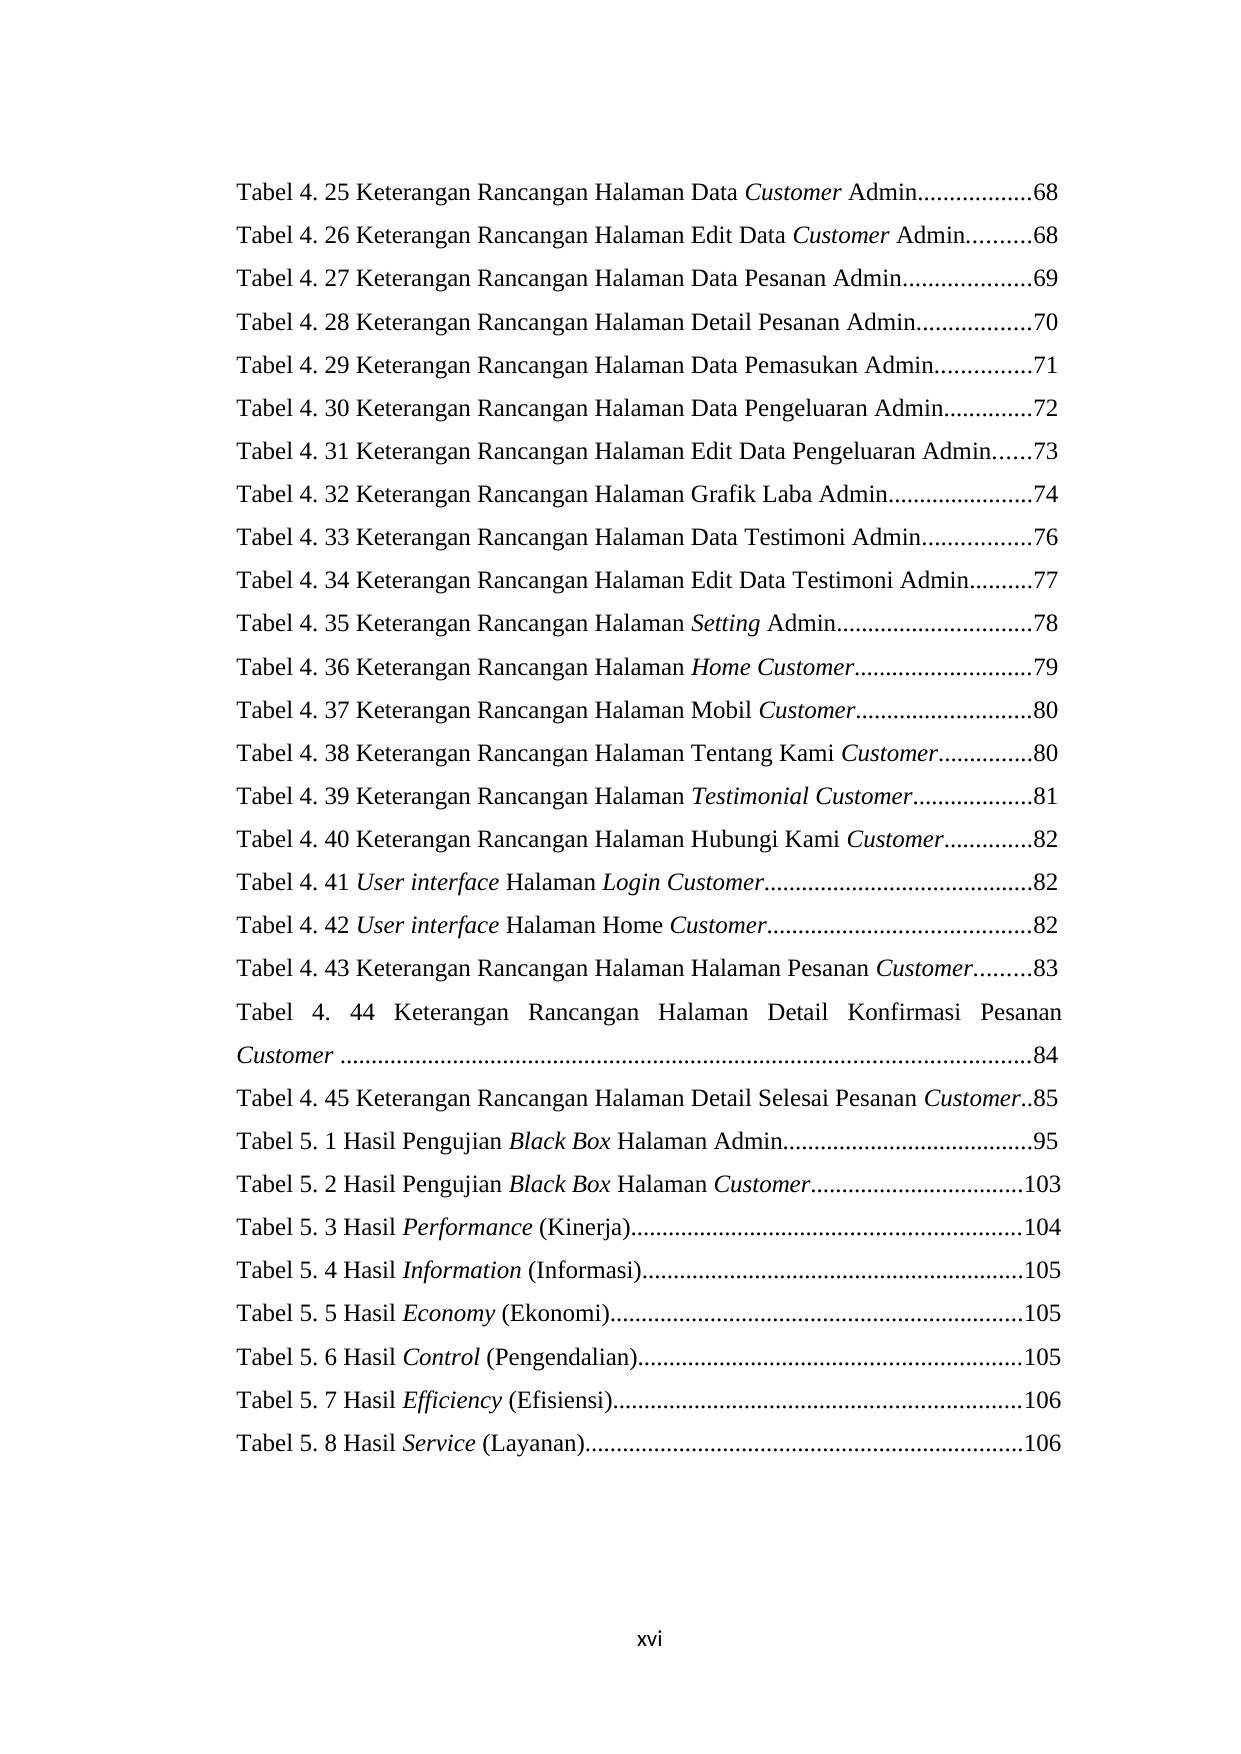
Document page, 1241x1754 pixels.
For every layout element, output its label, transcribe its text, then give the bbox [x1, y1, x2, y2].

text Tabel 4. 27 Keterangan Rancangan Halaman Data Pesanan Admin 69 [236, 263, 1063, 292]
text Tabel 4. 28 Keterangan Rancangan Halaman Detail Pesanan Admin 70 [236, 307, 1063, 335]
text Tabel 5. 3 Hasil Performance (Kinerja) 104 [236, 1212, 1063, 1241]
text Tabel 4. 32 Keterangan Rancangan Halaman Grafik Laba Admin 74 [236, 479, 1063, 508]
text Tabel 4. 33 Keterangan Rancangan Halaman Data Testimoni Admin 76 [236, 522, 1063, 551]
text Tabel 4. 35 Keterangan Rancangan Halaman Setting Admin 78 [236, 608, 1063, 637]
text Tabel 4. 26 Keterangan Rancangan Halaman Edit Data Customer Admin 68 [236, 220, 1063, 249]
text Tabel 4. 40 Keterangan Rancangan Halaman Hubungi Kami Customer 82 [236, 824, 1063, 853]
text Tabel 5. 6 Hasil Control (Pengendalian) 105 [236, 1342, 1063, 1370]
text Tabel 4. 43 Keterangan Rancangan Halaman Halaman Pesanan Customer 83 [236, 953, 1063, 982]
text Tabel 4. 31 Keterangan Rancangan Halaman Edit Data Pengeluaran Admin 73 [236, 436, 1063, 465]
text Tabel 5. 8 Hasil Service (Layanan) 106 [236, 1428, 1063, 1457]
text Tabel 4. 42 User interface Halaman Home Customer 82 [236, 910, 1063, 939]
text Tabel 4. 41 User interface Halaman Login Customer 82 [236, 867, 1063, 896]
text Tabel 4. 36 Keterangan Rancangan Halaman Home Customer 79 [236, 652, 1063, 680]
text Tabel 4. 45 Keterangan Rancangan Halaman Detail Selesai Pesanan Customer 85 [236, 1083, 1063, 1112]
text Tabel 4. 38 Keterangan Rancangan Halaman Tentang Kami Customer 80 [236, 738, 1063, 767]
text Tabel 4. 44 Keterangan Rancangan Halaman Detail Konfirmasi Pesanan Customer 84 [236, 997, 1063, 1068]
text Tabel 4. 39 Keterangan Rancangan Halaman Testimonial Customer 81 [236, 781, 1063, 810]
text Tabel 5. 2 Hasil Pengujian Black Box Halaman Customer 103 [236, 1169, 1063, 1198]
text Tabel 4. 37 Keterangan Rancangan Halaman Mobil Customer 80 [236, 695, 1063, 723]
text Tabel 5. 1 Hasil Pengujian Black Box Halaman Admin 95 [236, 1126, 1063, 1155]
text Tabel 4. 34 Keterangan Rancangan Halaman Edit Data Testimoni Admin 77 [236, 565, 1063, 594]
text Tabel 4. 30 Keterangan Rancangan Halaman Data Pengeluaran Admin 72 [236, 393, 1063, 422]
text Tabel 5. 4 Hasil Information (Informasi) 105 [236, 1255, 1063, 1284]
text Tabel 5. 7 Hasil Efficiency (Efisiensi) 106 [236, 1385, 1063, 1413]
text Tabel 4. 25 Keterangan Rancangan Halaman Data Customer Admin 68 [236, 177, 1063, 206]
text Tabel 4. 29 Keterangan Rancangan Halaman Data Pemasukan Admin 71 [236, 350, 1063, 378]
text Tabel 5. 5 Hasil Economy (Ekonomi) 105 [236, 1298, 1063, 1327]
